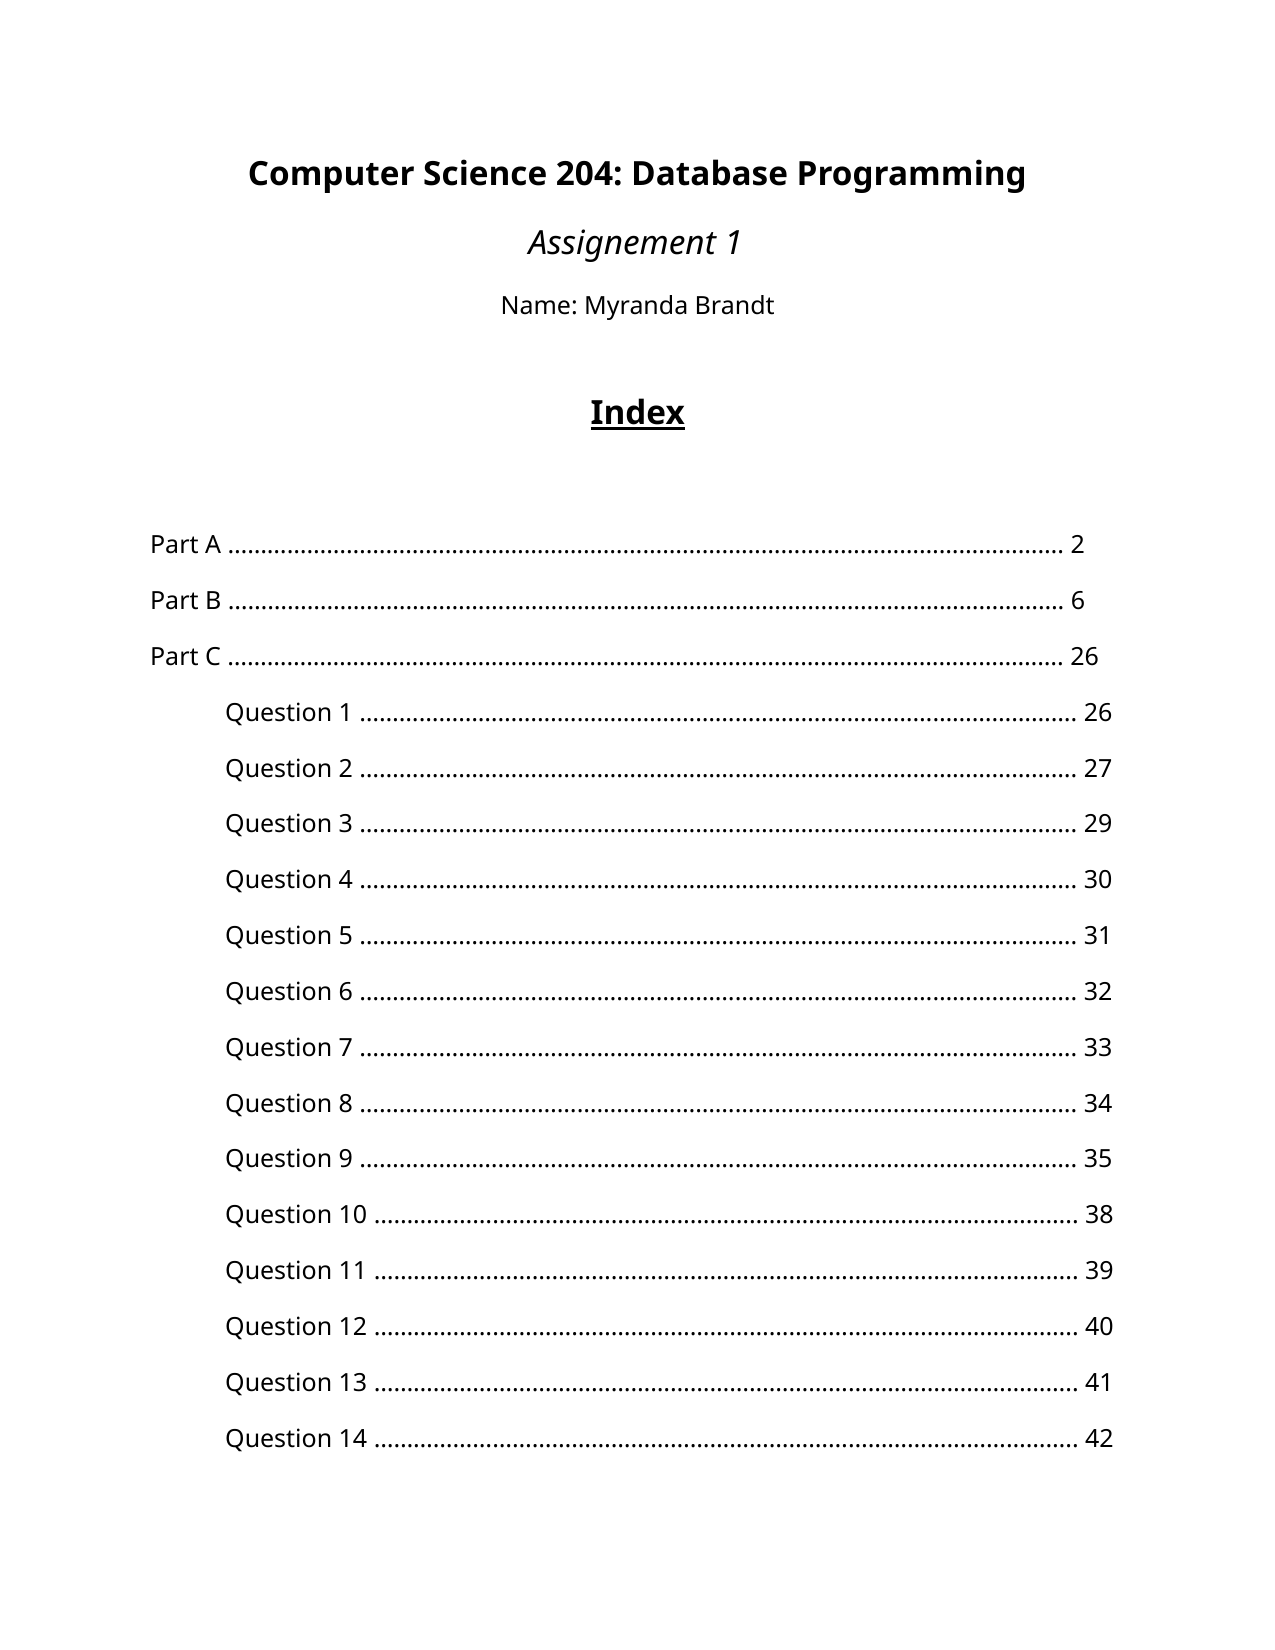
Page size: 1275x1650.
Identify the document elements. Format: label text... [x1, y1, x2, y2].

text Part B ………………………………………………………………………………………………………………. 6 [150, 583, 1125, 617]
text Question 8 ………………………………………………………………………………………………. 34 [150, 1085, 1125, 1119]
text Part C ………………………………………………………………………………………………………………. 26 [150, 638, 1125, 673]
text Assignement 1 [150, 219, 1125, 264]
text Question 6 ………………………………………………………………………………………………. 32 [150, 973, 1125, 1008]
text Question 10 …………………………………………………………………………………………….. 38 [150, 1197, 1125, 1231]
text Question 5 ………………………………………………………………………………………………. 31 [150, 918, 1125, 952]
text Question 2 ………………………………………………………………………………………………. 27 [150, 750, 1125, 784]
text Question 12 …………………………………………………………………………………………….. 40 [150, 1308, 1125, 1343]
text Question 11 …………………………………………………………………………………………….. 39 [150, 1253, 1125, 1287]
text Question 1 ………………………………………………………………………………………………. 26 [150, 694, 1125, 728]
text Question 13 …………………………………………………………………………………………….. 41 [150, 1364, 1125, 1398]
text Part A ………………………………………………………………………………………………………………. 2 [150, 527, 1125, 561]
text Index [150, 389, 1125, 434]
text Question 9 ………………………………………………………………………………………………. 35 [150, 1141, 1125, 1175]
text Question 14 …………………………………………………………………………………………….. 42 [150, 1420, 1125, 1454]
text Question 3 ………………………………………………………………………………………………. 29 [150, 806, 1125, 840]
text Question 4 ………………………………………………………………………………………………. 30 [150, 862, 1125, 896]
text Computer Science 204: Database Programming [150, 150, 1125, 195]
text Name: Myranda Brandt [150, 288, 1125, 322]
text Question 7 ………………………………………………………………………………………………. 33 [150, 1029, 1125, 1063]
